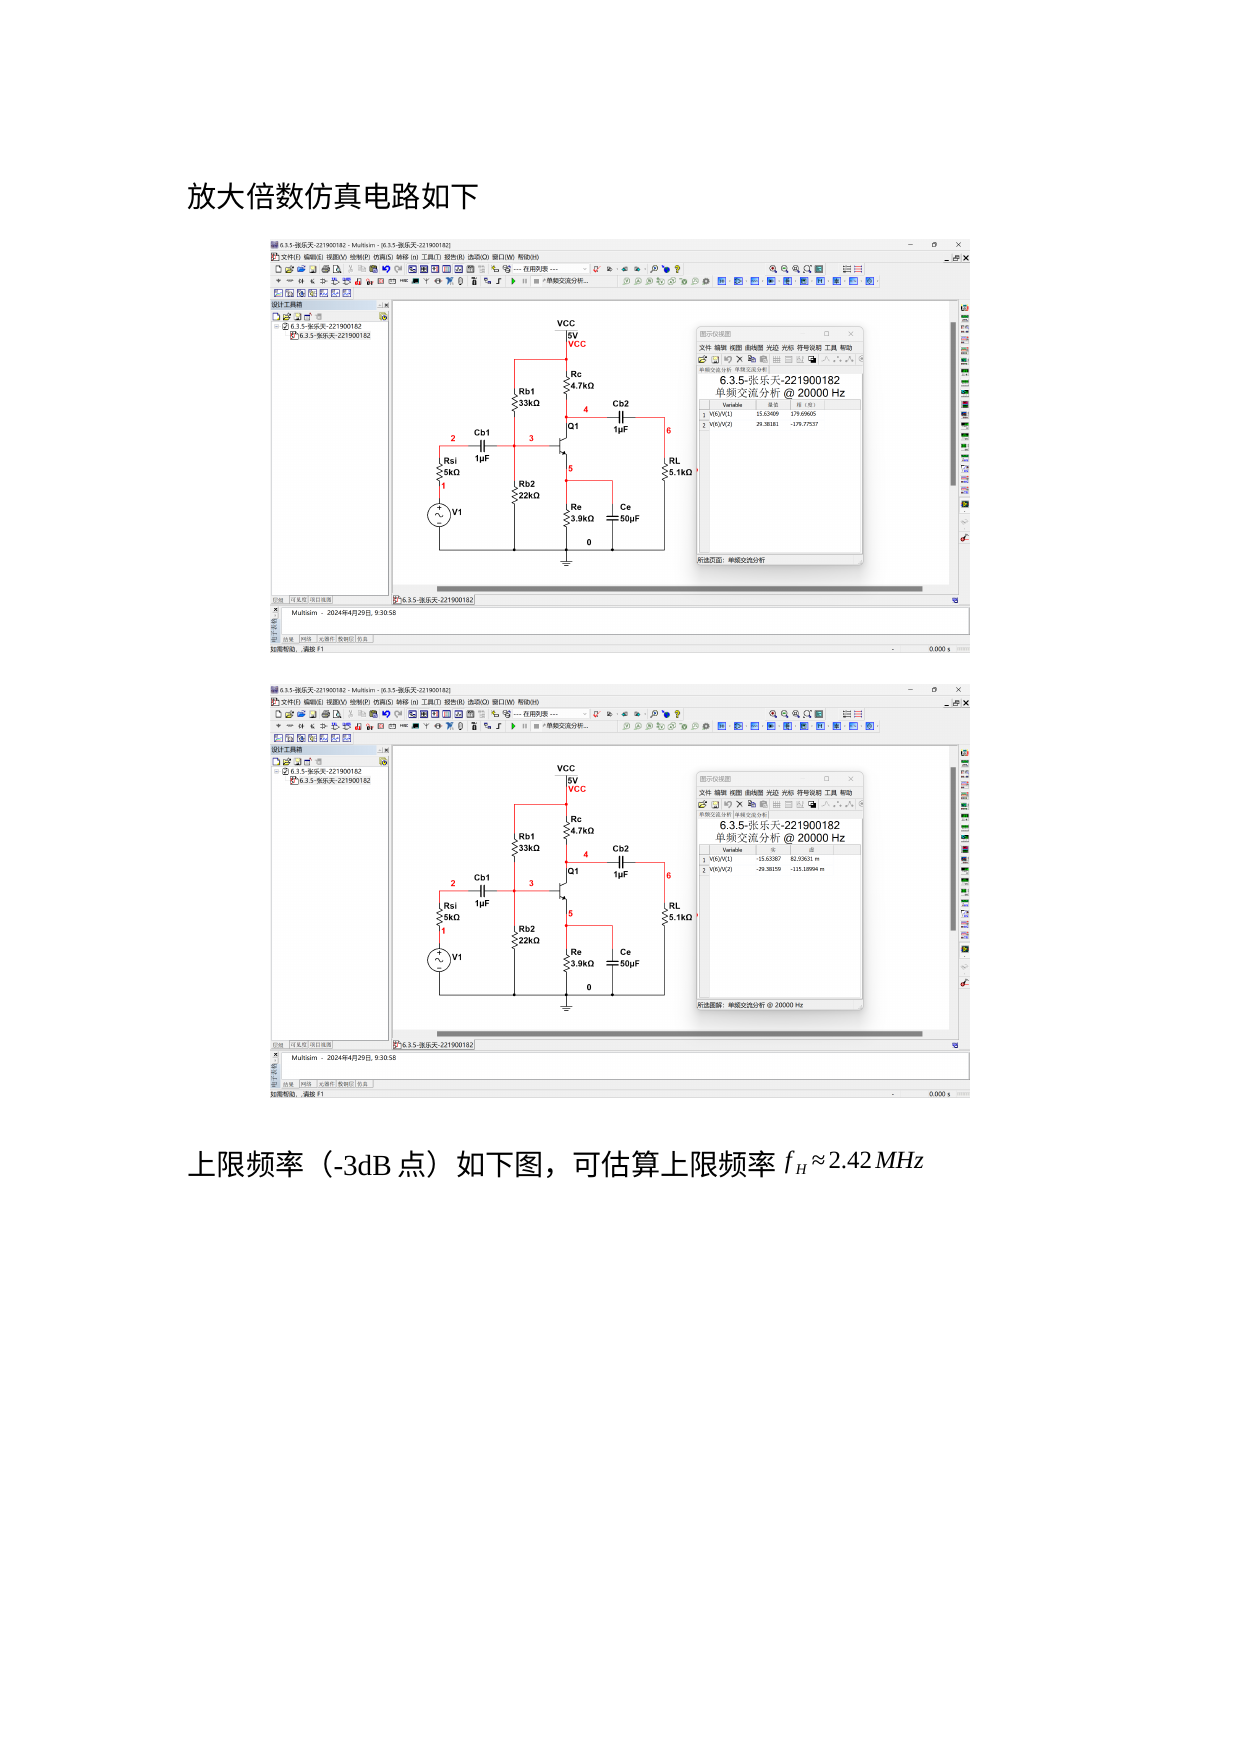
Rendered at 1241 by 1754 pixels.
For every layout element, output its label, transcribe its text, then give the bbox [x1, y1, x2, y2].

picture [270, 239, 970, 653]
text 放大倍数仿真电路如下 [187, 162, 1053, 227]
text 上限频率（-3dB点）如下图，可估算上限频率 [187, 1130, 1053, 1195]
picture [270, 684, 970, 1098]
